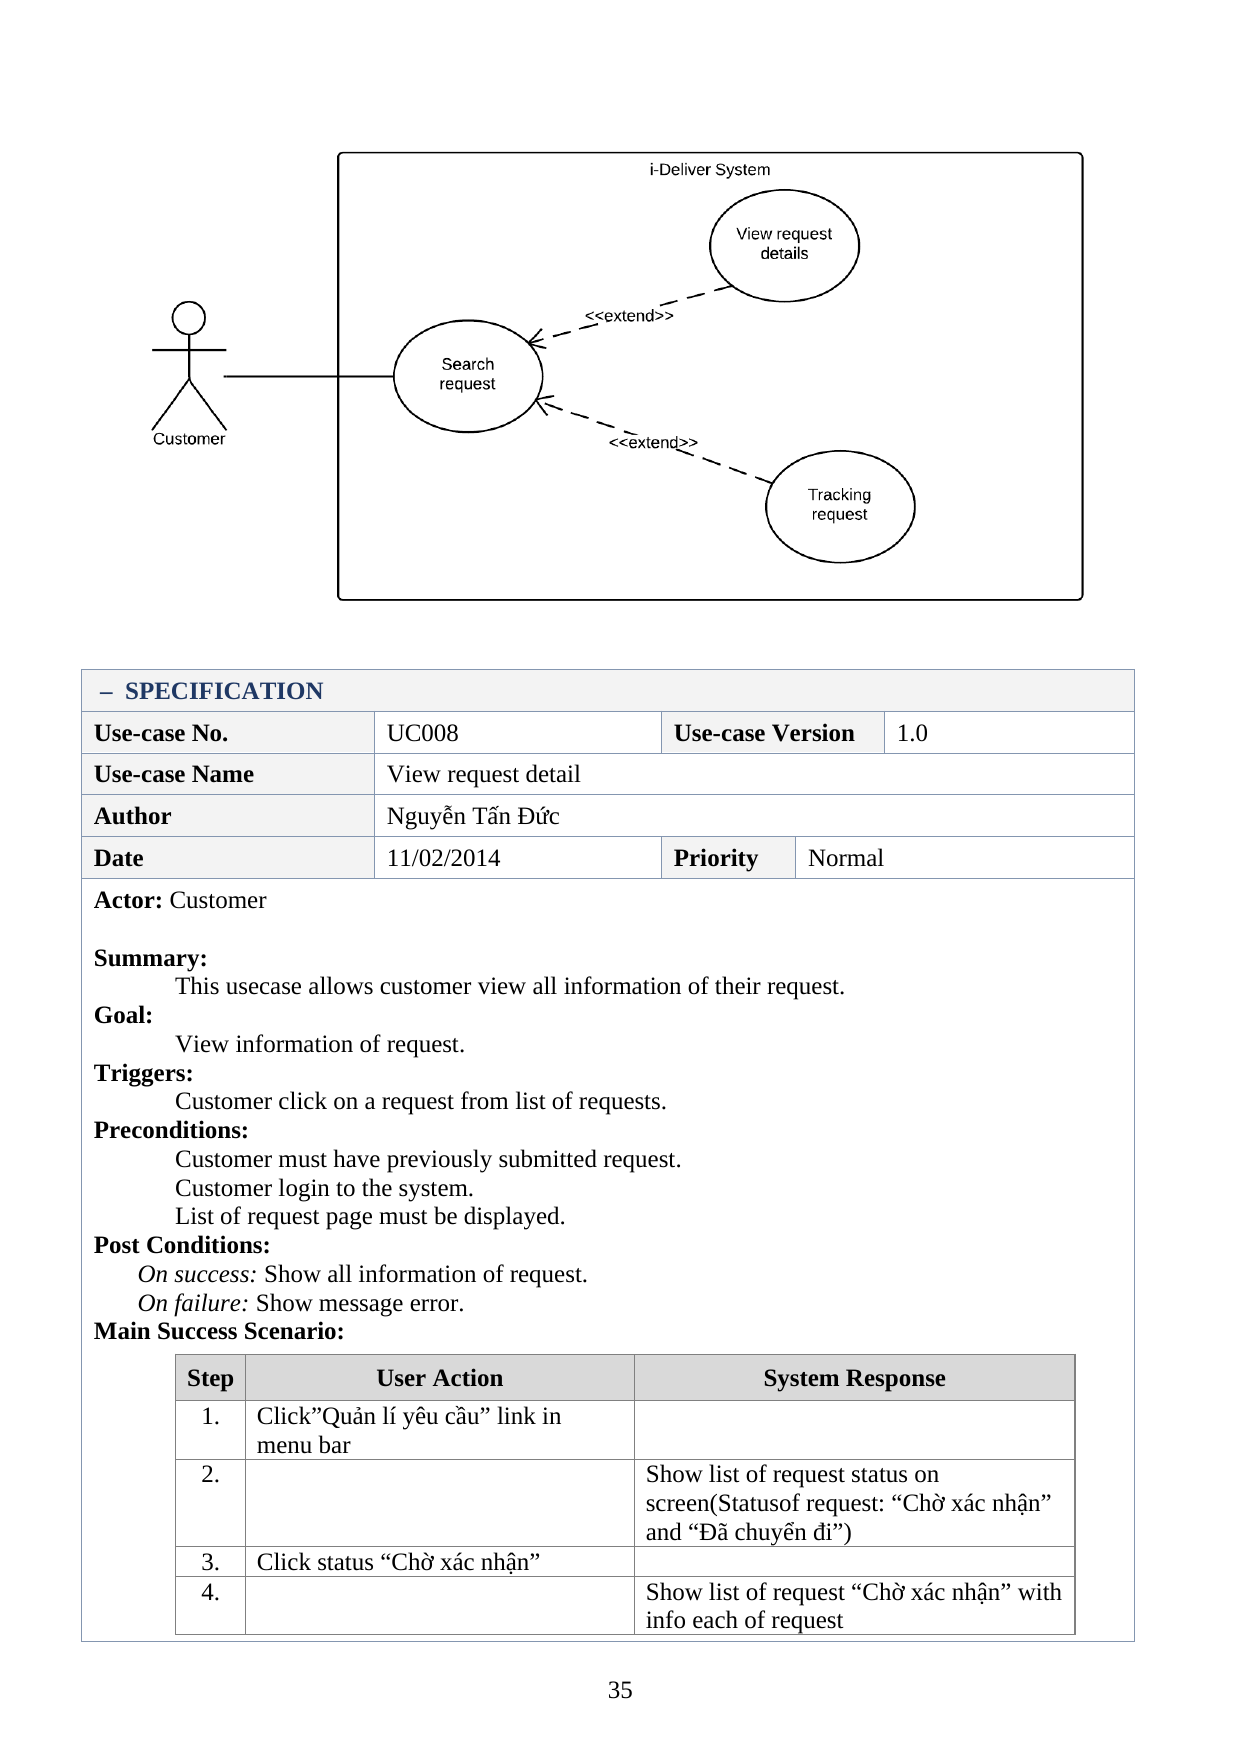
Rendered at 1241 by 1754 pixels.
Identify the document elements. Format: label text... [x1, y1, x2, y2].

table_cell Use-case No. [82, 712, 374, 752]
table_cell 11/02/2014 [375, 837, 661, 878]
table_cell View request detail [375, 754, 1134, 794]
table_cell Nguyễn Tấn Đức [375, 795, 1134, 836]
table_cell Normal [796, 837, 1134, 878]
table_cell UC008 [375, 712, 661, 752]
table_cell 1.0 [885, 712, 1134, 752]
table_header – SPECIFICATION [82, 670, 1134, 711]
table_cell Author [82, 795, 374, 836]
table_cell Priority [662, 837, 795, 878]
picture [112, 103, 1128, 650]
table_cell Date [82, 837, 374, 878]
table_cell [82, 879, 1134, 1641]
table_cell Use-case Version [662, 712, 884, 752]
table_cell Use-case Name [82, 754, 374, 794]
